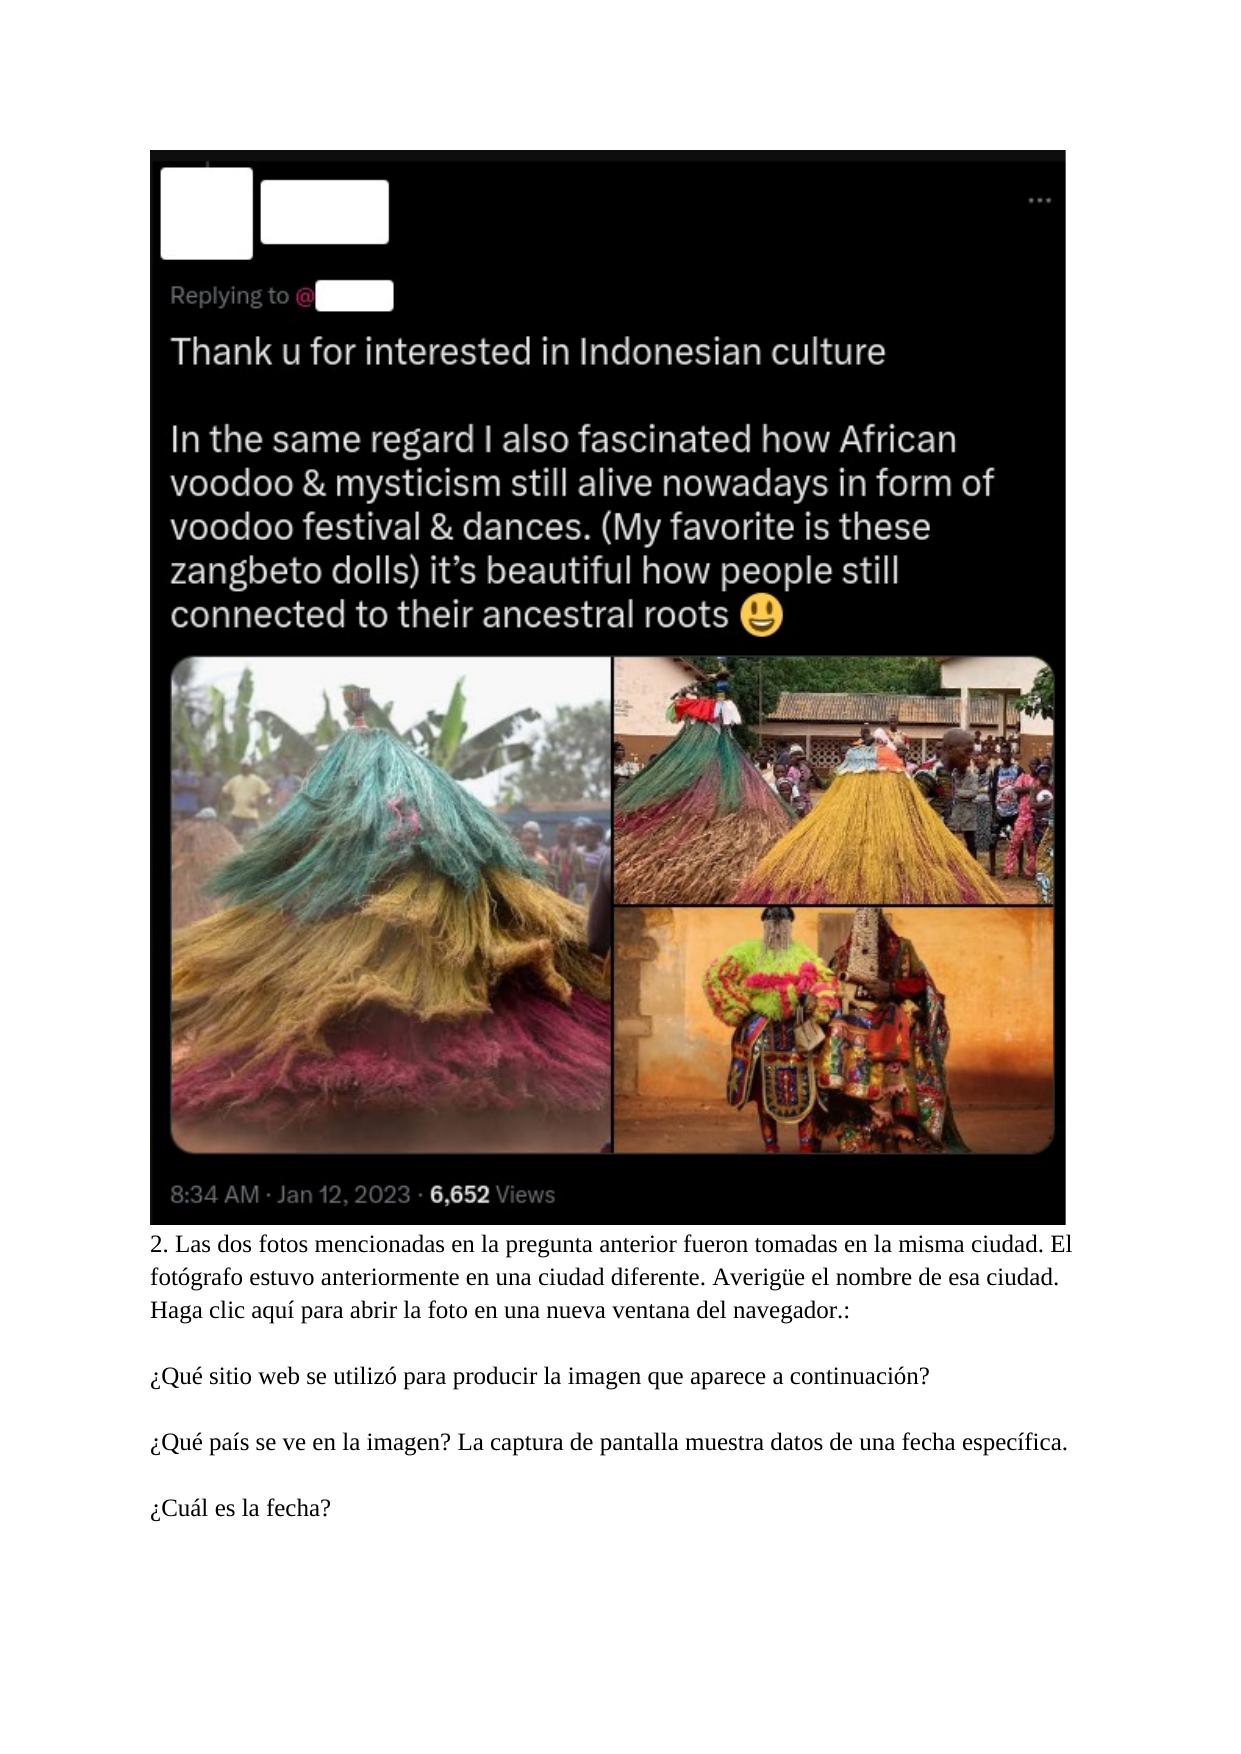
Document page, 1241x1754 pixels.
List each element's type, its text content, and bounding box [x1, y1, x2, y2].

text ¿Cuál es la fecha? [150, 1493, 1090, 1522]
picture [150, 150, 1066, 1225]
text ¿Qué país se ve en la imagen? La captura de pantalla muestra datos de una fecha específica. [150, 1427, 1090, 1456]
text ¿Qué sitio web se utilizó para producir la imagen que aparece a continuación? [150, 1361, 1090, 1390]
text 2. Las dos fotos mencionadas en la pregunta anterior fueron tomadas en la misma ciudad. El fotógrafo estuvo anteriormente en una ciudad diferente. Averigüe el nombre de esa ciudad. Haga clic aquí para abrir la foto en una nueva ventana del navegador.: [150, 1229, 1090, 1324]
